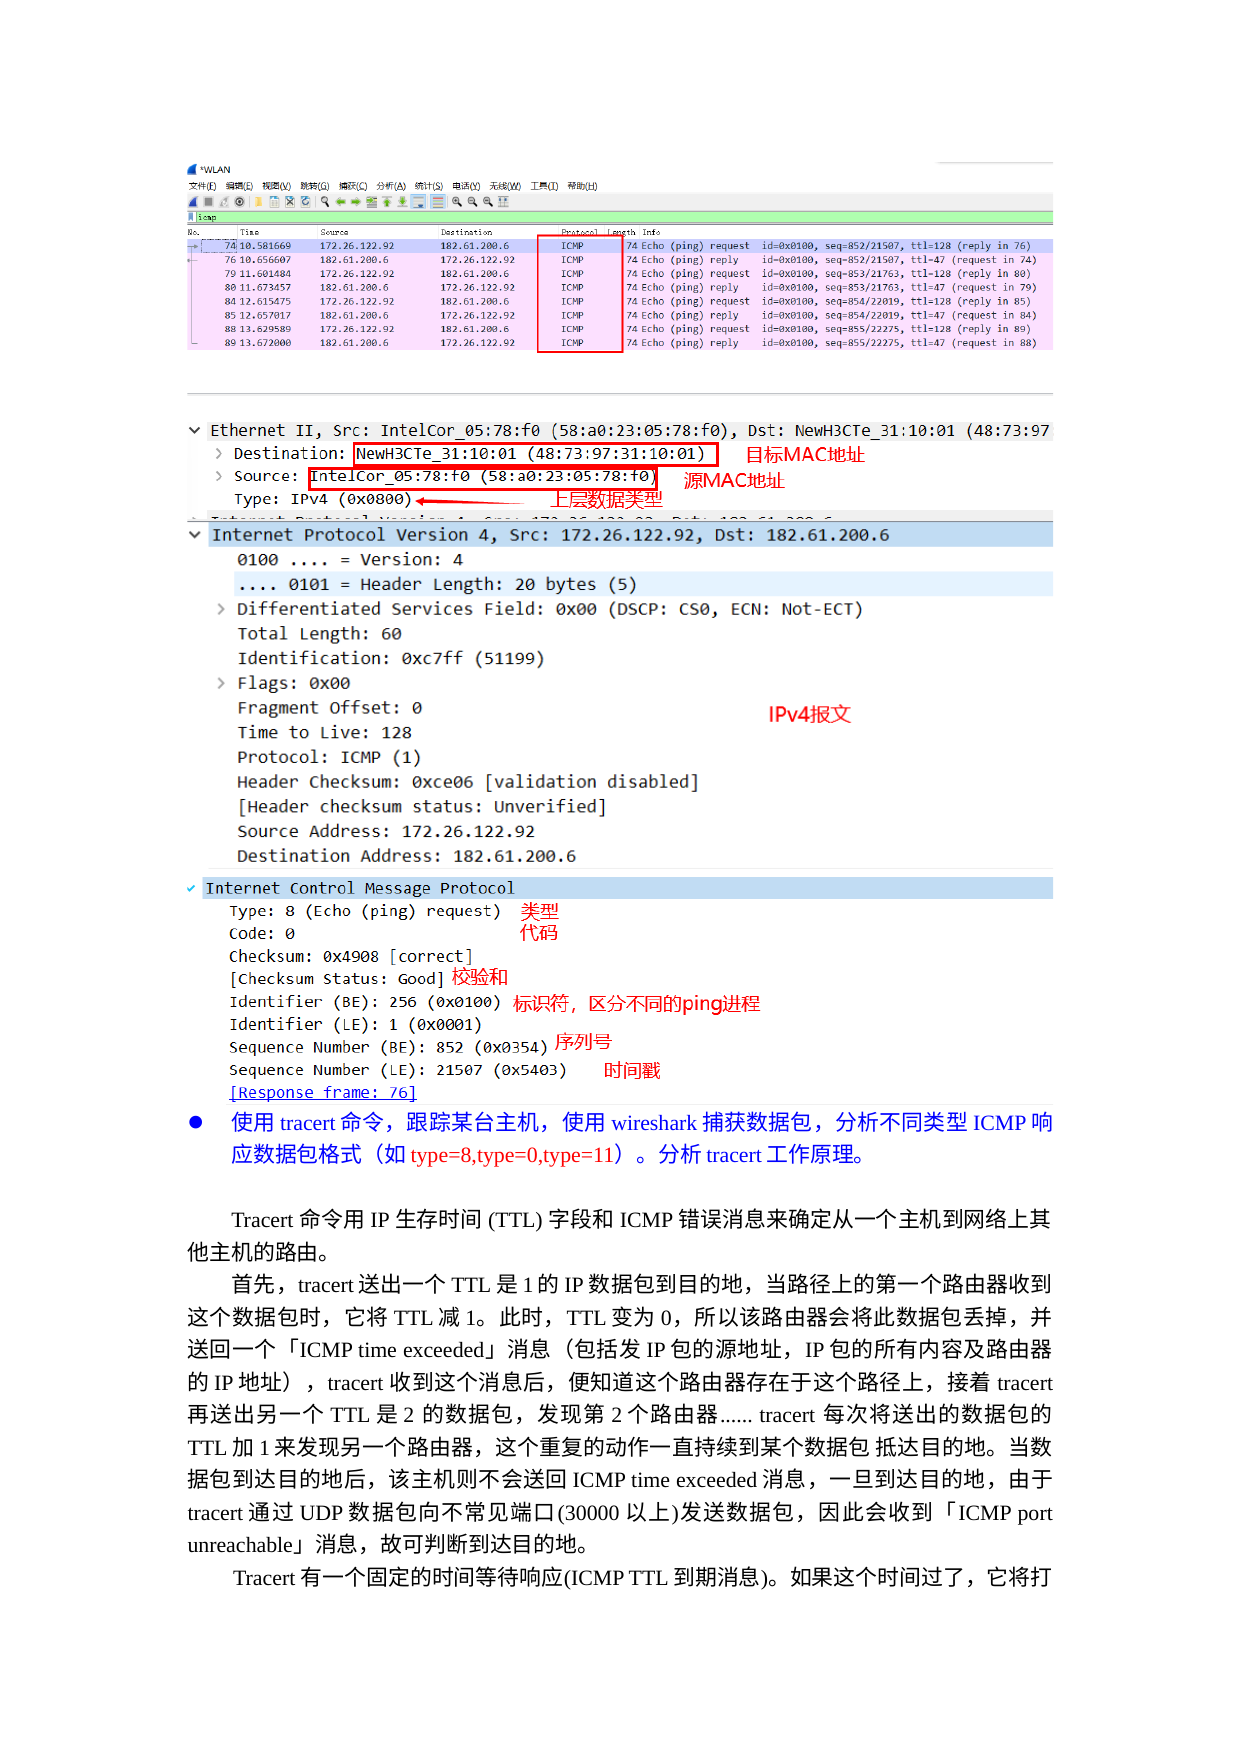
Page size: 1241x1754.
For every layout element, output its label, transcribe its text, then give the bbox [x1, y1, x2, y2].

picture [187, 162, 1054, 396]
text 首先，tracert送出一个TTL是1的IP 数据包到目的地，当路径上的第一个路由器收到这个数据包时，它将TTL减1。此时，TTL变为0，所以该路由器会将此数据包丢掉，并送回一个「ICMP time exceeded」消息（包括发IP包的源地址，IP包的所有内容及路由器的IP地址），tracert 收到这个消息后，便知道这个路由器存在于这个路径上，接着tracert 再送出另一个TTL是2 的数据包，发现第2个路由器...... tracert 每次将送出的数据包的TTL 加1来发现另一个路由器，这个重复的动作一直持续到某个数据包 抵达目的地。当数据包到达目的地后，该主机则不会送回ICMP time exceeded消息，一旦到达目的地，由于tracert通过UDP数据包向不常见端口(30000以上)发送数据包，因此会收到「ICMP port unreachable」消息，故可判断到达目的地。 [187, 1267, 1053, 1559]
picture [187, 877, 1054, 1105]
list 使用tracert命令，跟踪某台主机，使用wireshark捕获数据包，分析不同类型ICMP响应数据包格式（如type=8,type=0,type=11）。分析tracert工作原理。 [187, 1105, 1053, 1169]
text Tracert 命令用 IP 生存时间 (TTL) 字段和 ICMP 错误消息来确定从一个主机到网络上其他主机的路由。 [187, 1202, 1053, 1267]
picture [187, 422, 1054, 869]
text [187, 1559, 1053, 1592]
